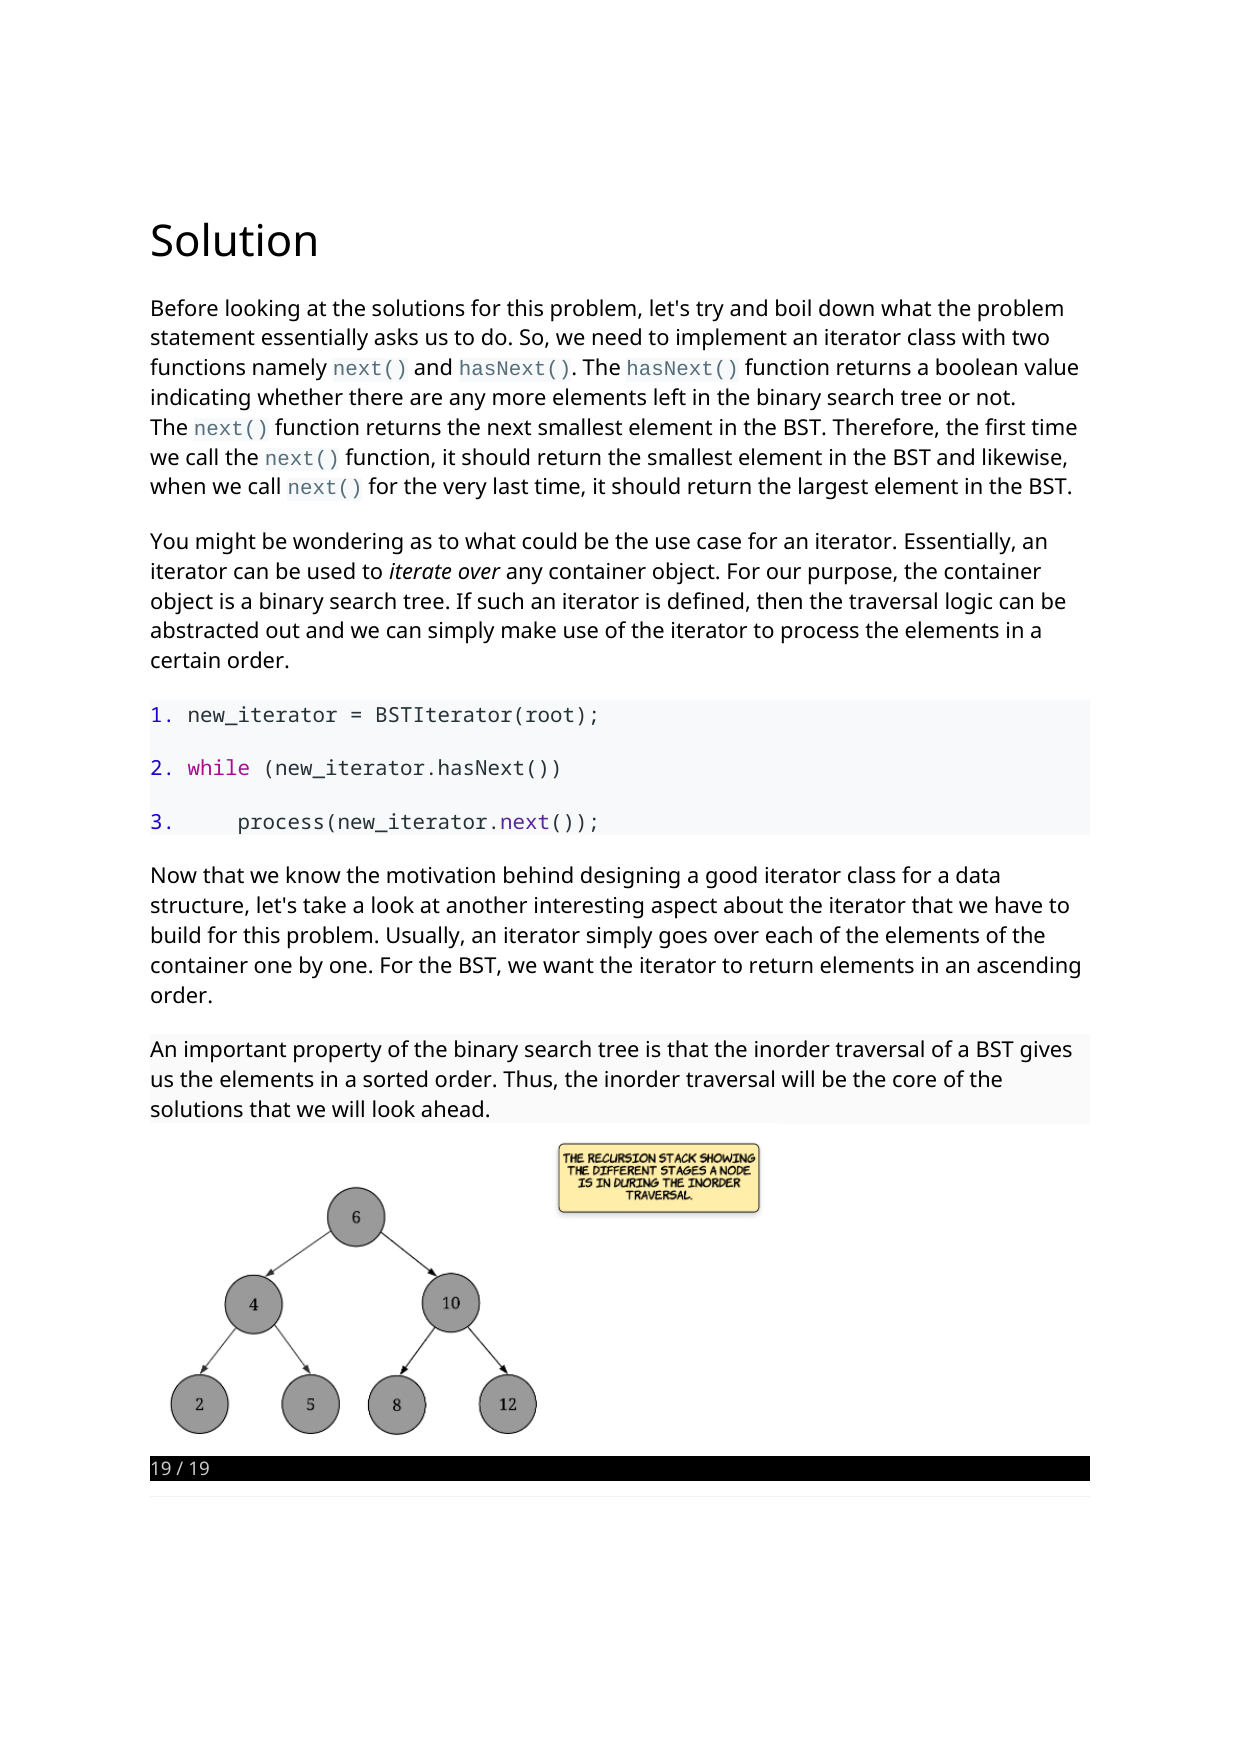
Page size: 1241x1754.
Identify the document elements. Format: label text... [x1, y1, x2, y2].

text You might be wondering as to what could be the use case for an iterator. Essentially, an iterator can be used to iterate over any container object. For our purpose, the container object is a binary search tree. If such an iterator is defined, then the traversal logic can be abstracted out and we can simply make use of the iterator to process the elements in a certain order. [150, 526, 1090, 675]
subtitle Solution [150, 150, 1090, 269]
text 1. new_iterator = BSTIterator(root); [150, 700, 1090, 728]
text An important property of the binary search tree is that the inorder traversal of a BST gives us the elements in a sorted order. Thus, the inorder traversal will be the core of the solutions that we will look ahead. [150, 1034, 1090, 1124]
text 3. process(new_iterator.next()); [150, 807, 1090, 835]
picture [150, 1123, 780, 1456]
text 19 / 19 [150, 1456, 1090, 1481]
text Before looking at the solutions for this problem, let's try and boil down what the problem statement essentially asks us to do. So, we need to implement an iterator class with two functions namely next() and hasNext(). The hasNext() function returns a boolean value indicating whether there are any more elements left in the binary search tree or not. The next() function returns the next smallest element in the BST. Therefore, the first time we call the next() function, it should return the smallest element in the BST and likewise, when we call next() for the very last time, it should return the largest element in the BST. [150, 293, 1090, 501]
text Now that we know the motivation behind designing a good iterator class for a data structure, let's take a look at another interesting aspect about the iterator that we have to build for this problem. Usually, an iterator simply goes over each of the elements of the container one by one. For the BST, we want the iterator to return elements in an ascending order. [150, 860, 1090, 1009]
text 2. while (new_iterator.hasNext()) [150, 753, 1090, 782]
